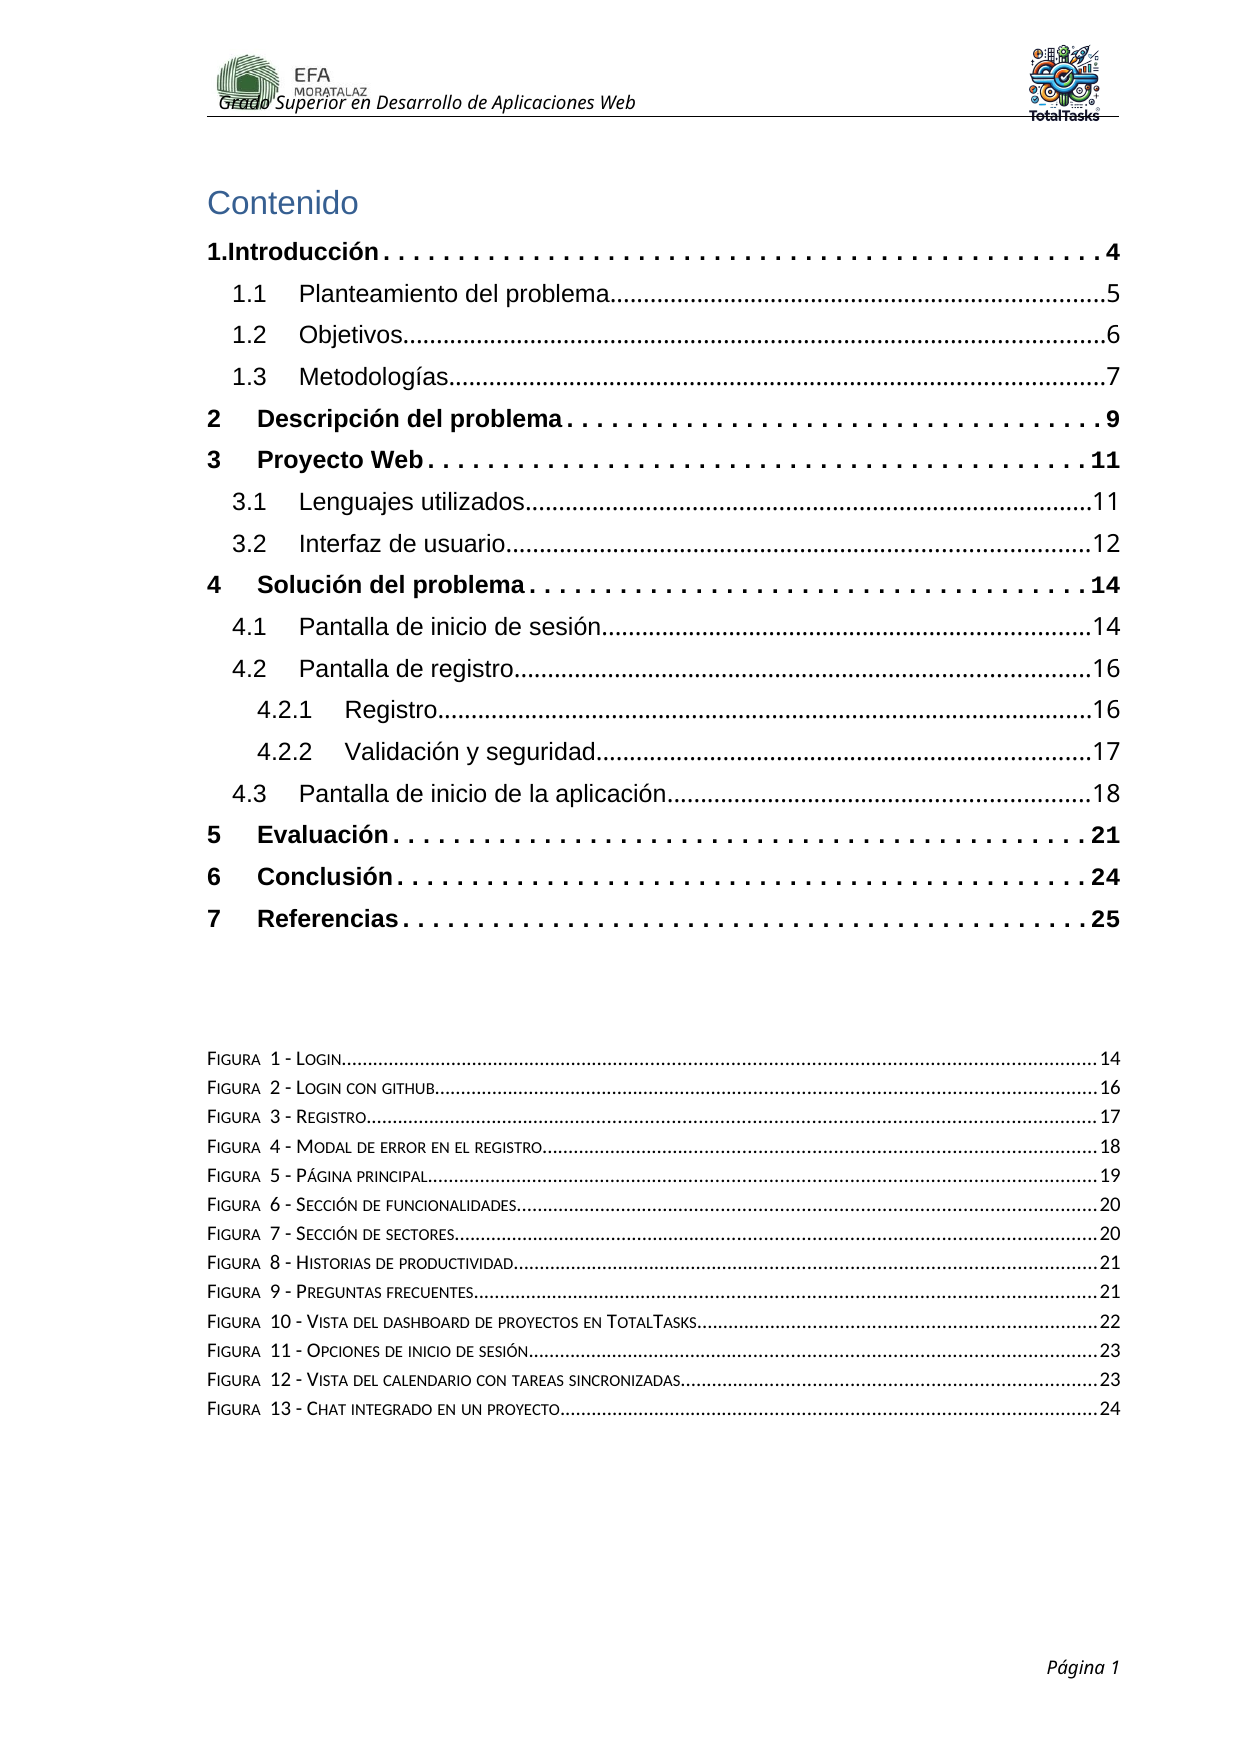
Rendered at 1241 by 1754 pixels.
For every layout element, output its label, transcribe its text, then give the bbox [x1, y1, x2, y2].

picture [192, 37, 400, 126]
text Figura 1 - Login 14 [207, 1042, 1122, 1071]
text Figura 2 - Login con github 16 [207, 1071, 1122, 1101]
text Figura 8 - Historias de productividad 21 [207, 1246, 1122, 1276]
text Figura 13 - Chat integrado en un proyecto. 24 [207, 1392, 1122, 1421]
text Figura 11 - Opciones de inicio de sesión. 23 [207, 1334, 1122, 1363]
text Figura 7 - Sección de sectores 20 [207, 1217, 1122, 1246]
text Figura 6 - Sección de funcionalidades 20 [207, 1188, 1122, 1217]
picture [1012, 32, 1117, 116]
text Figura 3 - Registro 17 [207, 1101, 1122, 1130]
picture [1012, 117, 1117, 137]
text Figura 9 - Preguntas frecuentes 21 [207, 1276, 1122, 1305]
text Figura 5 - Página principal 19 [207, 1159, 1122, 1188]
text Figura 12 - Vista del calendario con tareas sincronizadas. 23 [207, 1363, 1122, 1392]
text Figura 10 - Vista del dashboard de proyectos en TotalTasks. 22 [207, 1305, 1122, 1334]
text Figura 4 - Modal de error en el registro 18 [207, 1130, 1122, 1159]
